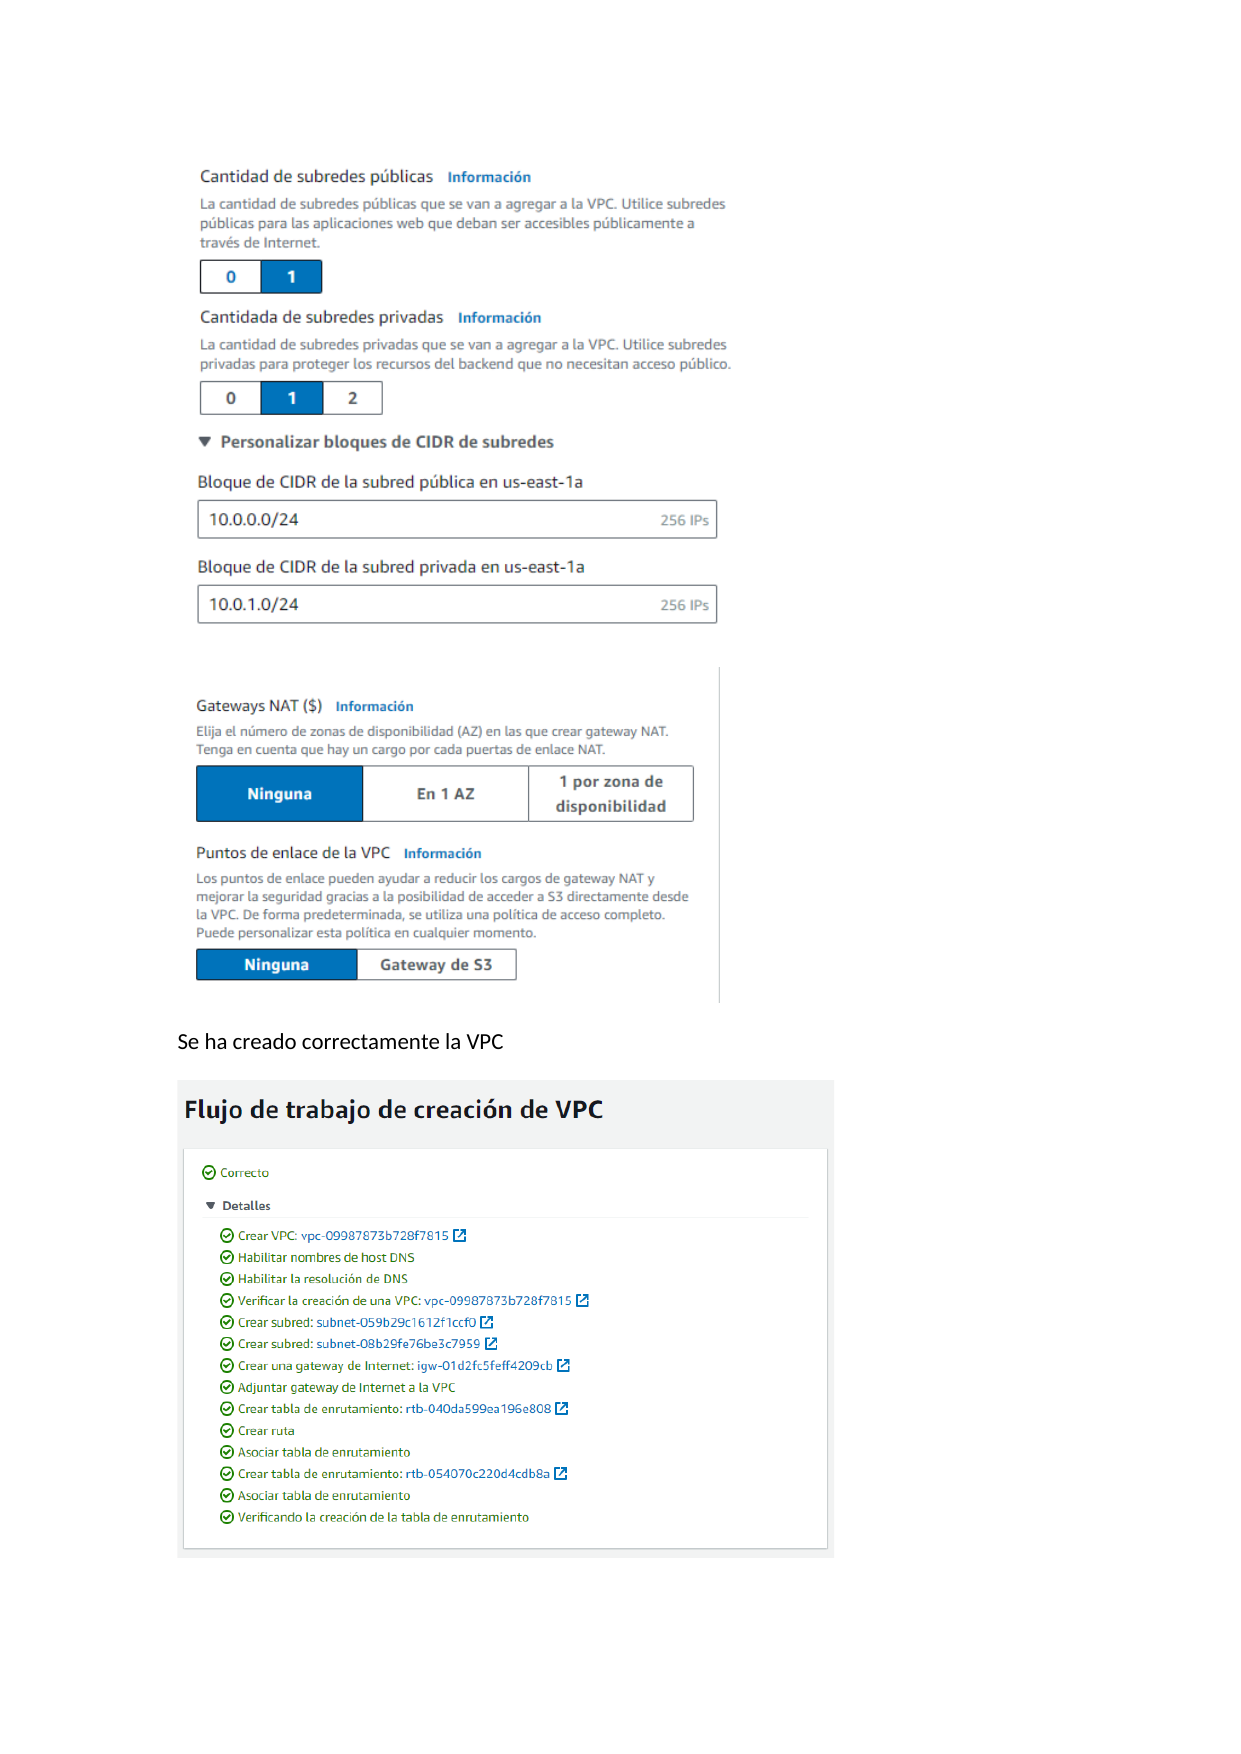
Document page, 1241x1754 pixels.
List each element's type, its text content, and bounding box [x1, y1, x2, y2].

picture [177, 667, 720, 1003]
text Se ha creado correctamente la VPC [177, 1027, 1063, 1055]
picture [177, 1080, 835, 1558]
picture [177, 147, 744, 643]
